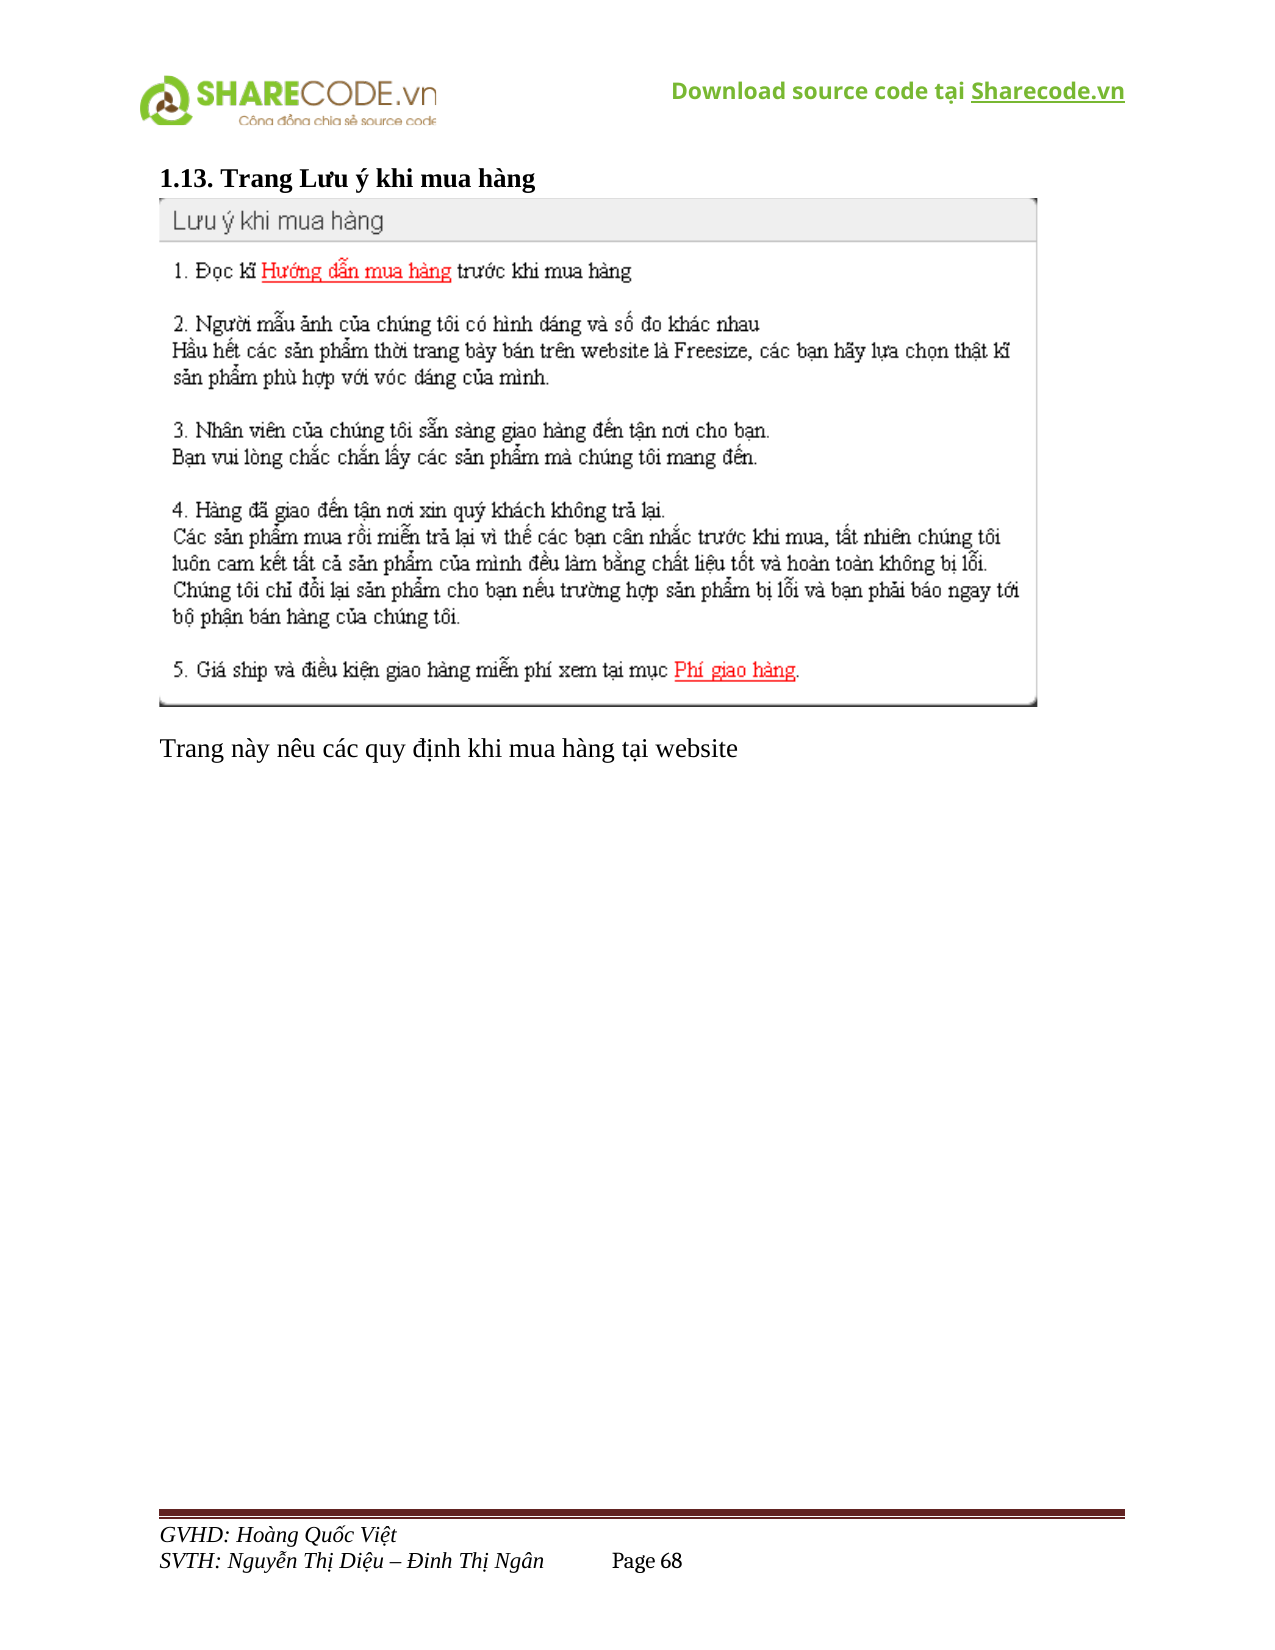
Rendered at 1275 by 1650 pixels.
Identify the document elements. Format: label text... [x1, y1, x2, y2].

subtitle 1.13. Trang Lưu ý khi mua hàng [159, 162, 1125, 193]
picture [139, 75, 437, 126]
picture [159, 198, 1038, 707]
text Trang này nêu các quy định khi mua hàng tại website [159, 732, 1125, 763]
